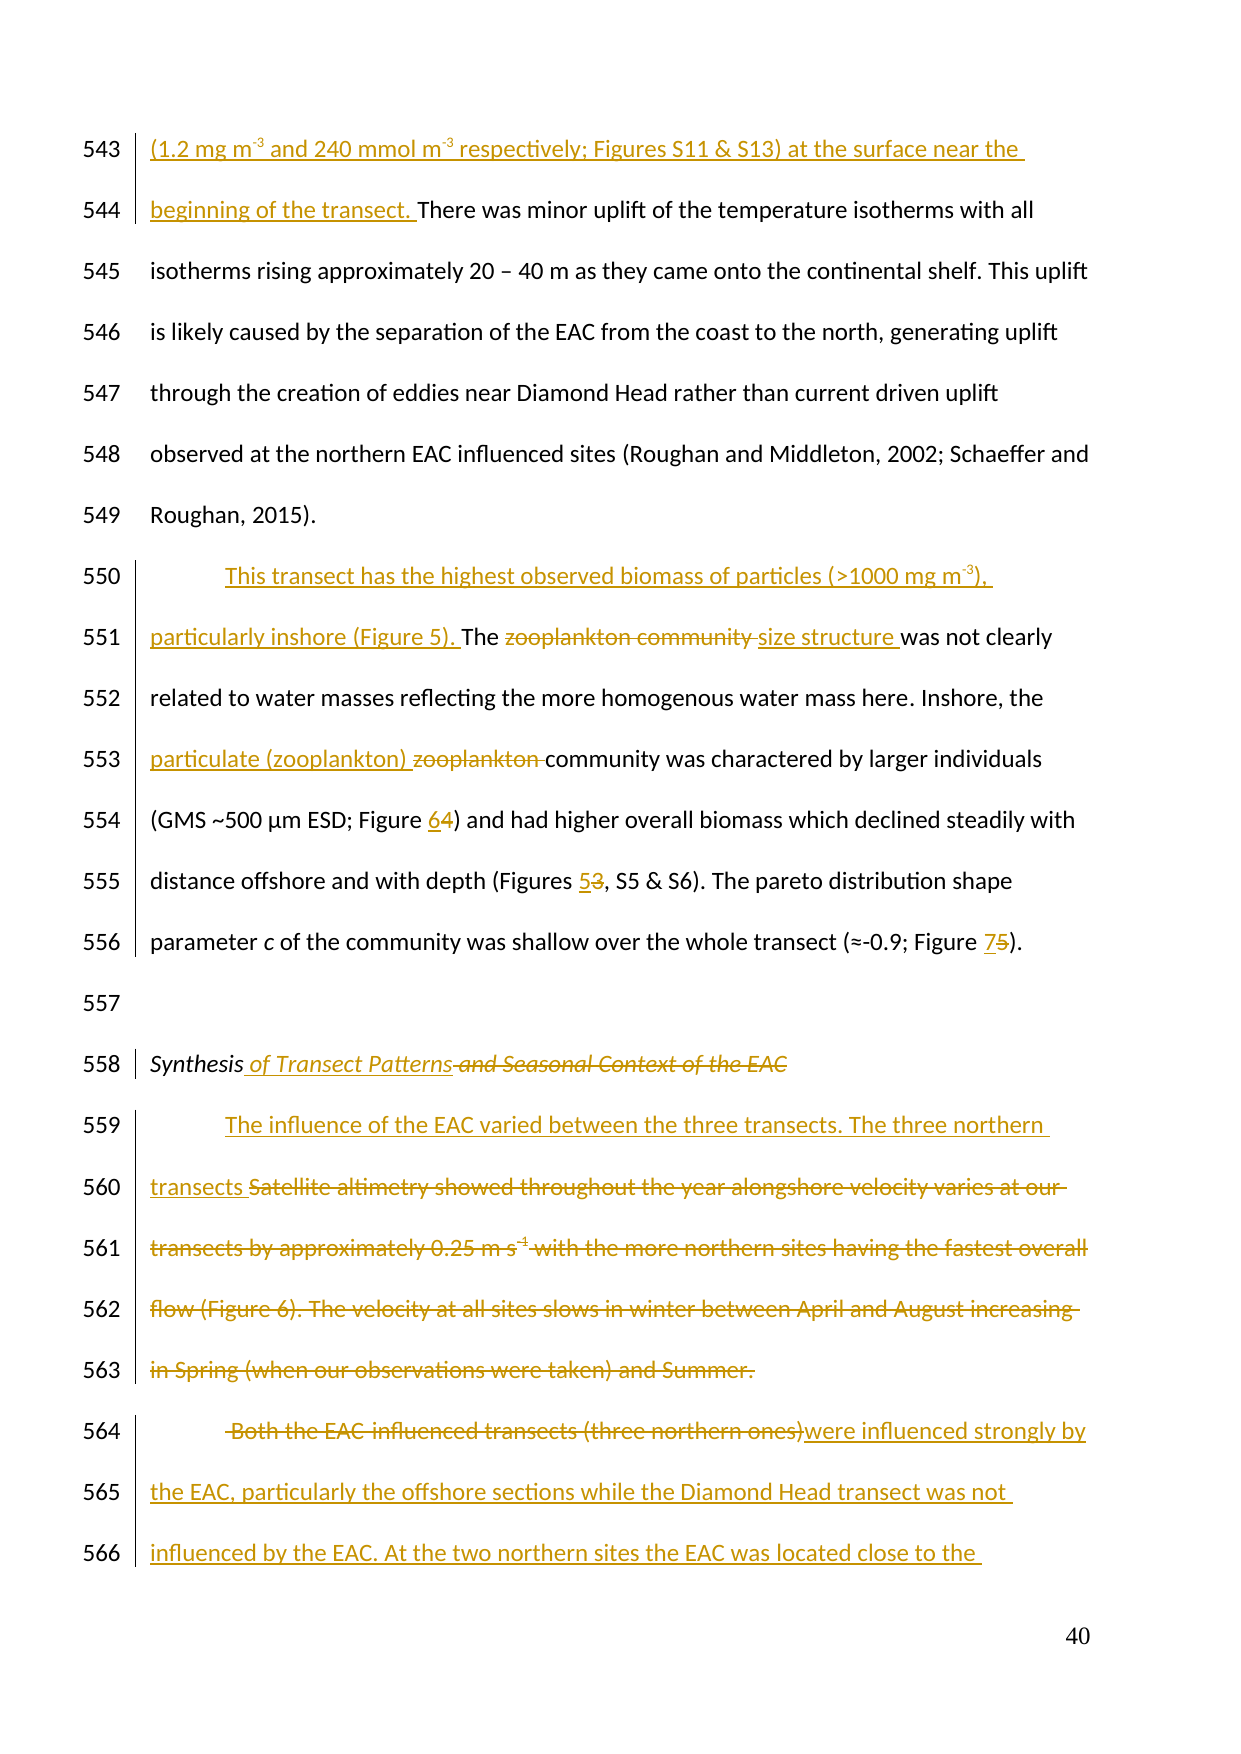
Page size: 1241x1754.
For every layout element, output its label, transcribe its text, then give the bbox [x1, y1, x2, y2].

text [150, 133, 1090, 530]
text Synthesis [150, 1048, 1090, 1079]
text The was not clearly related to water masses reflecting the more homogenous water mass here. Inshore, the community was charactered by larger individuals (GMS ~500 µm ESD; Figure ) and had higher overall biomass which declined steadily with distance offshore and with depth (Figures , S5 & S6). The pareto distribution shape parameter c of the community was shallow over the whole transect (≈-0.9; Figure ). [150, 560, 1090, 957]
